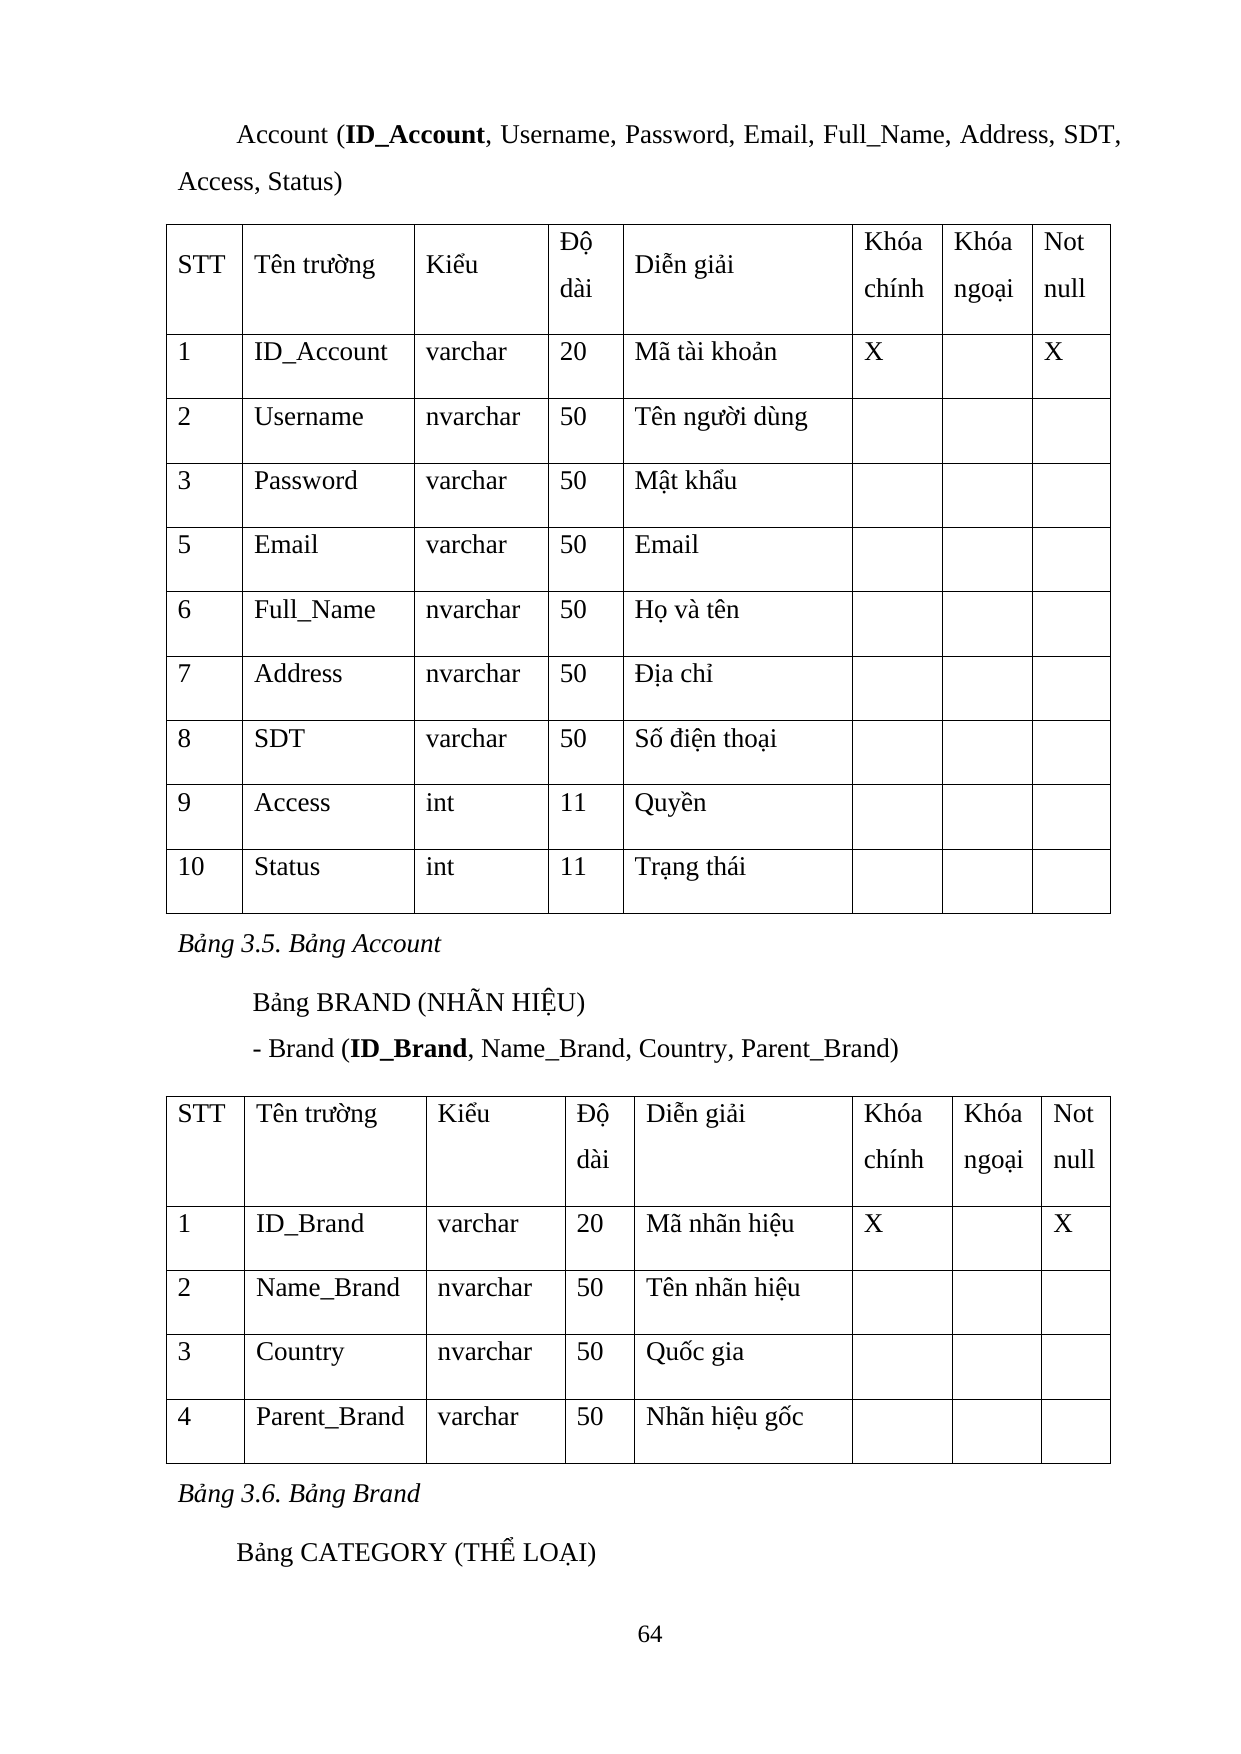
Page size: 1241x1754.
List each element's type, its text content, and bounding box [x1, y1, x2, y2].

table_cell [853, 657, 942, 720]
table_cell 5 [167, 528, 242, 591]
table_cell 50 [549, 464, 623, 527]
table_cell Quốc gia [635, 1335, 852, 1399]
table_cell [953, 1400, 1041, 1463]
table_cell [953, 1271, 1041, 1334]
table_cell [943, 592, 1032, 656]
table_cell [1033, 657, 1110, 720]
table_cell [1042, 1271, 1110, 1334]
table_header Khóa chính [853, 1097, 952, 1206]
table_header Tên trường [243, 225, 414, 334]
table_cell [853, 721, 942, 784]
table_header Khóa ngoại [953, 1097, 1041, 1206]
table_cell 2 [167, 399, 242, 462]
table_cell 3 [167, 1335, 244, 1399]
table_cell [1042, 1335, 1110, 1399]
table_cell nvarchar [427, 1335, 565, 1399]
table_cell Quyền [624, 785, 852, 849]
text Bảng CATEGORY (THỂ LOẠI) [177, 1536, 1122, 1567]
table_header Kiểu [427, 1097, 565, 1206]
table_cell [1033, 464, 1110, 527]
table_cell varchar [415, 335, 548, 398]
table_cell [943, 850, 1032, 913]
table_cell [853, 592, 942, 656]
table_header Khóa chính [853, 225, 942, 334]
table_cell [1042, 1400, 1110, 1463]
table_cell [1033, 528, 1110, 591]
table_cell [1033, 785, 1110, 849]
table_cell 50 [549, 399, 623, 462]
table_header STT [167, 225, 242, 334]
table_cell Full_Name [243, 592, 414, 656]
table_cell 7 [167, 657, 242, 720]
table_header Diễn giải [635, 1097, 852, 1206]
table_cell X [853, 1207, 952, 1270]
table_cell nvarchar [415, 657, 548, 720]
table_cell [943, 335, 1032, 398]
table_cell Địa chỉ [624, 657, 852, 720]
table_cell nvarchar [415, 592, 548, 656]
table_header Not null [1033, 225, 1110, 334]
table_cell [853, 850, 942, 913]
table_header STT [167, 1097, 244, 1206]
table_cell 11 [549, 785, 623, 849]
table_cell X [1042, 1207, 1110, 1270]
table_cell [943, 399, 1032, 462]
table_cell ID_Brand [245, 1207, 426, 1270]
table_cell [1033, 721, 1110, 784]
table_cell Username [243, 399, 414, 462]
table_cell X [853, 335, 942, 398]
table_cell Email [624, 528, 852, 591]
list Bảng BRAND (NHÃN HIỆU) [252, 986, 1122, 1017]
table_cell [943, 528, 1032, 591]
table_cell nvarchar [415, 399, 548, 462]
table_cell Mã tài khoản [624, 335, 852, 398]
table_cell [853, 528, 942, 591]
table_cell 6 [167, 592, 242, 656]
table_cell Tên người dùng [624, 399, 852, 462]
table_cell [853, 1335, 952, 1399]
table_cell 9 [167, 785, 242, 849]
table_cell 50 [566, 1335, 634, 1399]
table_cell varchar [415, 721, 548, 784]
text Account (ID_Account, Username, Password, Email, Full_Name, Address, SDT, Access, Status) [177, 118, 1122, 196]
table_cell Số điện thoại [624, 721, 852, 784]
table_cell 50 [549, 657, 623, 720]
table_cell Country [245, 1335, 426, 1399]
table_cell int [415, 850, 548, 913]
table_cell 1 [167, 335, 242, 398]
table_cell Name_Brand [245, 1271, 426, 1334]
table_header Độ dài [549, 225, 623, 334]
table_cell Status [243, 850, 414, 913]
table_cell ID_Account [243, 335, 414, 398]
table_cell X [1033, 335, 1110, 398]
table_cell Tên nhãn hiệu [635, 1271, 852, 1334]
table_cell nvarchar [427, 1271, 565, 1334]
table_cell 50 [549, 721, 623, 784]
table_cell Email [243, 528, 414, 591]
table_cell 50 [566, 1271, 634, 1334]
table_cell varchar [415, 464, 548, 527]
table_cell Address [243, 657, 414, 720]
table_cell [943, 721, 1032, 784]
table_cell 2 [167, 1271, 244, 1334]
table_cell varchar [415, 528, 548, 591]
table_cell Nhãn hiệu gốc [635, 1400, 852, 1463]
table_header Độ dài [566, 1097, 634, 1206]
table_cell [943, 464, 1032, 527]
table_header Not null [1042, 1097, 1110, 1206]
table_cell [853, 1271, 952, 1334]
table_cell [1033, 592, 1110, 656]
table_cell int [415, 785, 548, 849]
table_header Kiểu [415, 225, 548, 334]
table_cell Mật khẩu [624, 464, 852, 527]
table_cell [953, 1335, 1041, 1399]
table_cell Họ và tên [624, 592, 852, 656]
table_header Khóa ngoại [943, 225, 1032, 334]
table_cell 50 [549, 528, 623, 591]
table_header Tên trường [245, 1097, 426, 1206]
table_cell 1 [167, 1207, 244, 1270]
table_cell Access [243, 785, 414, 849]
table_cell 11 [549, 850, 623, 913]
table_cell [943, 657, 1032, 720]
table_cell [943, 785, 1032, 849]
table_cell 3 [167, 464, 242, 527]
table_cell 20 [549, 335, 623, 398]
table_cell 10 [167, 850, 242, 913]
table_cell [1033, 399, 1110, 462]
table_cell varchar [427, 1400, 565, 1463]
table_cell [1033, 850, 1110, 913]
table_cell 50 [566, 1400, 634, 1463]
table_cell 4 [167, 1400, 244, 1463]
table_cell [853, 1400, 952, 1463]
table_cell Password [243, 464, 414, 527]
table_cell [853, 399, 942, 462]
table_header Diễn giải [624, 225, 852, 334]
table_cell 50 [549, 592, 623, 656]
list - Brand (ID_Brand, Name_Brand, Country, Parent_Brand) [252, 1032, 1122, 1064]
table_cell SDT [243, 721, 414, 784]
table_cell [853, 464, 942, 527]
table_cell [953, 1207, 1041, 1270]
table_cell 20 [566, 1207, 634, 1270]
table_cell [853, 785, 942, 849]
table_cell varchar [427, 1207, 565, 1270]
table_cell 8 [167, 721, 242, 784]
table_cell Mã nhãn hiệu [635, 1207, 852, 1270]
table_cell Parent_Brand [245, 1400, 426, 1463]
table_cell Trạng thái [624, 850, 852, 913]
